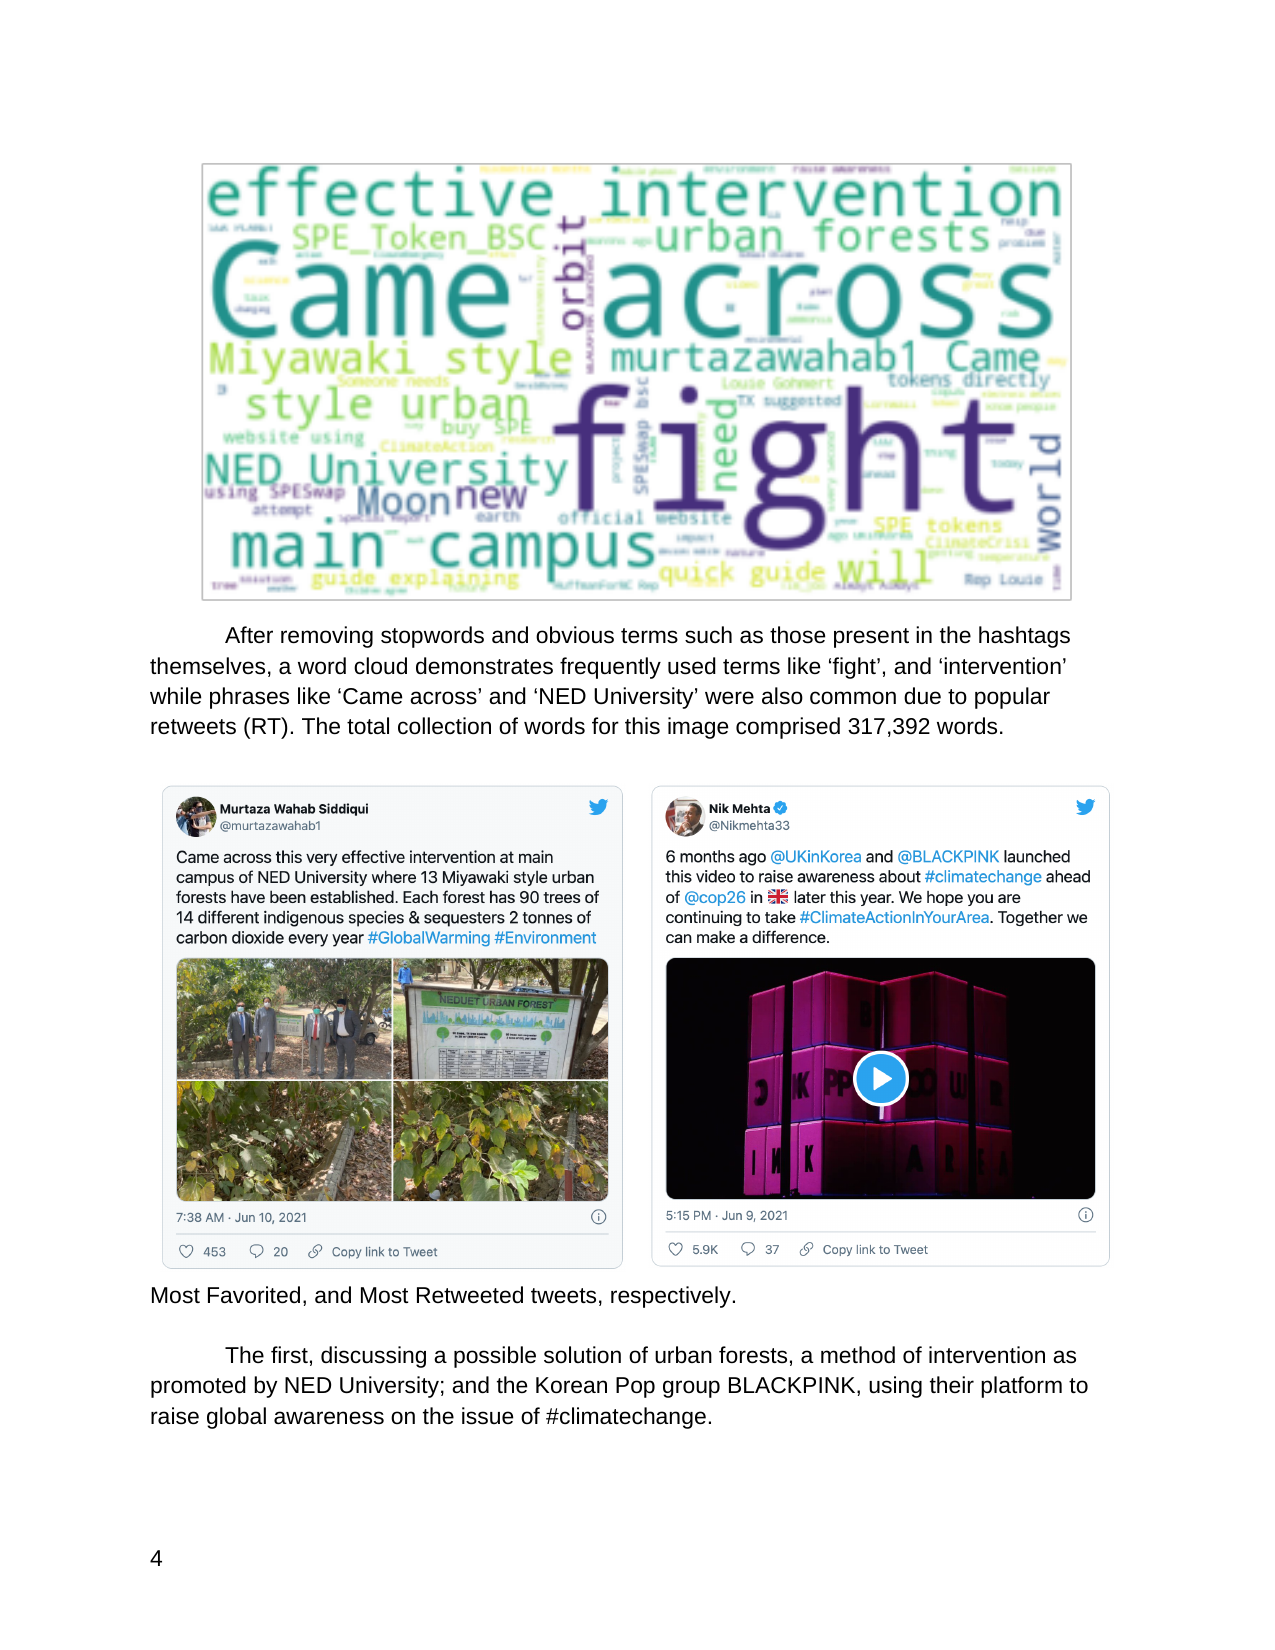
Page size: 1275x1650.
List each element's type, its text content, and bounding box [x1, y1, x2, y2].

text The first, discussing a possible solution of urban forests, a method of intervention as promoted by NED University; and the Korean Pop group BLACKPINK, using their platform to raise global awareness on the issue of #climatechange. [150, 1342, 1125, 1429]
text After removing stopwords and obvious terms such as those present in the hashtags themselves, a word cloud demonstrates frequently used terms like ‘fight’, and ‘intervention’ while phrases like ‘Came across’ and ‘NED University’ were also common due to popular retweets (RT). The total collection of words for this image comprised 317,392 words. [150, 622, 1125, 739]
text Most Favorited, and Most Retweeted tweets, respectively. [150, 1282, 1125, 1308]
picture [185, 150, 1090, 619]
picture [160, 783, 627, 1272]
table_header [150, 774, 637, 1282]
table_header [638, 774, 1125, 1282]
picture [647, 783, 1114, 1268]
